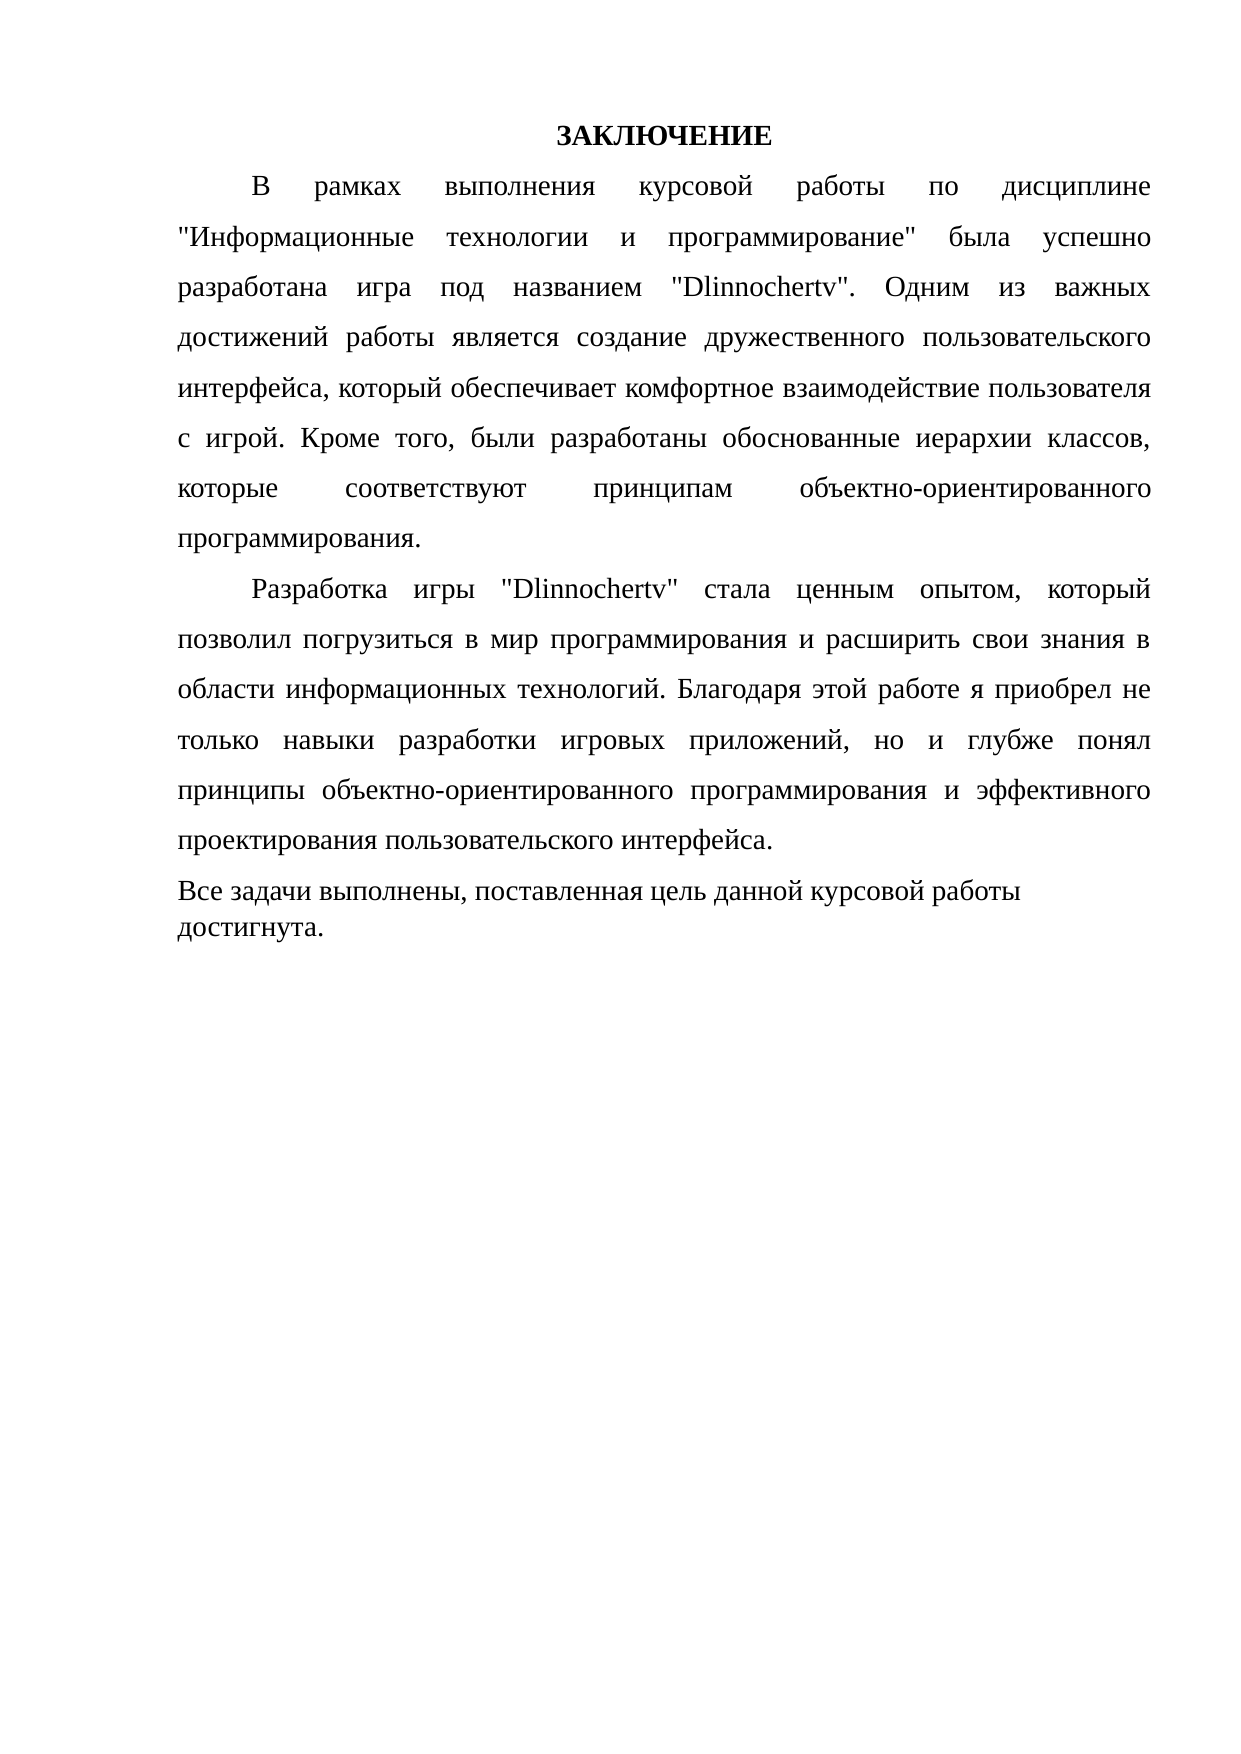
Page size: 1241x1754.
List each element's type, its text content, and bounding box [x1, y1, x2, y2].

text В рамках выполнения курсовой работы по дисциплине "Информационные технологии и программирование" была успешно разработана игра под названием "Dlinnochertv". Одним из важных достижений работы является создание дружественного пользовательского интерфейса, который обеспечивает комфортное взаимодействие пользователя с игрой. Кроме того, были разработаны обоснованные иерархии классов, которые соответствуют принципам объектно-ориентированного программирования. [177, 168, 1152, 554]
text Разработка игры "Dlinnochertv" стала ценным опытом, который позволил погрузиться в мир программирования и расширить свои знания в области информационных технологий. Благодаря этой работе я приобрел не только навыки разработки игровых приложений, но и глубже понял принципы объектно-ориентированного программирования и эффективного проектирования пользовательского интерфейса. [177, 571, 1152, 856]
text ЗАКЛЮЧЕНИЕ [177, 118, 1152, 152]
text Все задачи выполнены, поставленная цель данной курсовой работы достигнута. [177, 873, 1152, 942]
